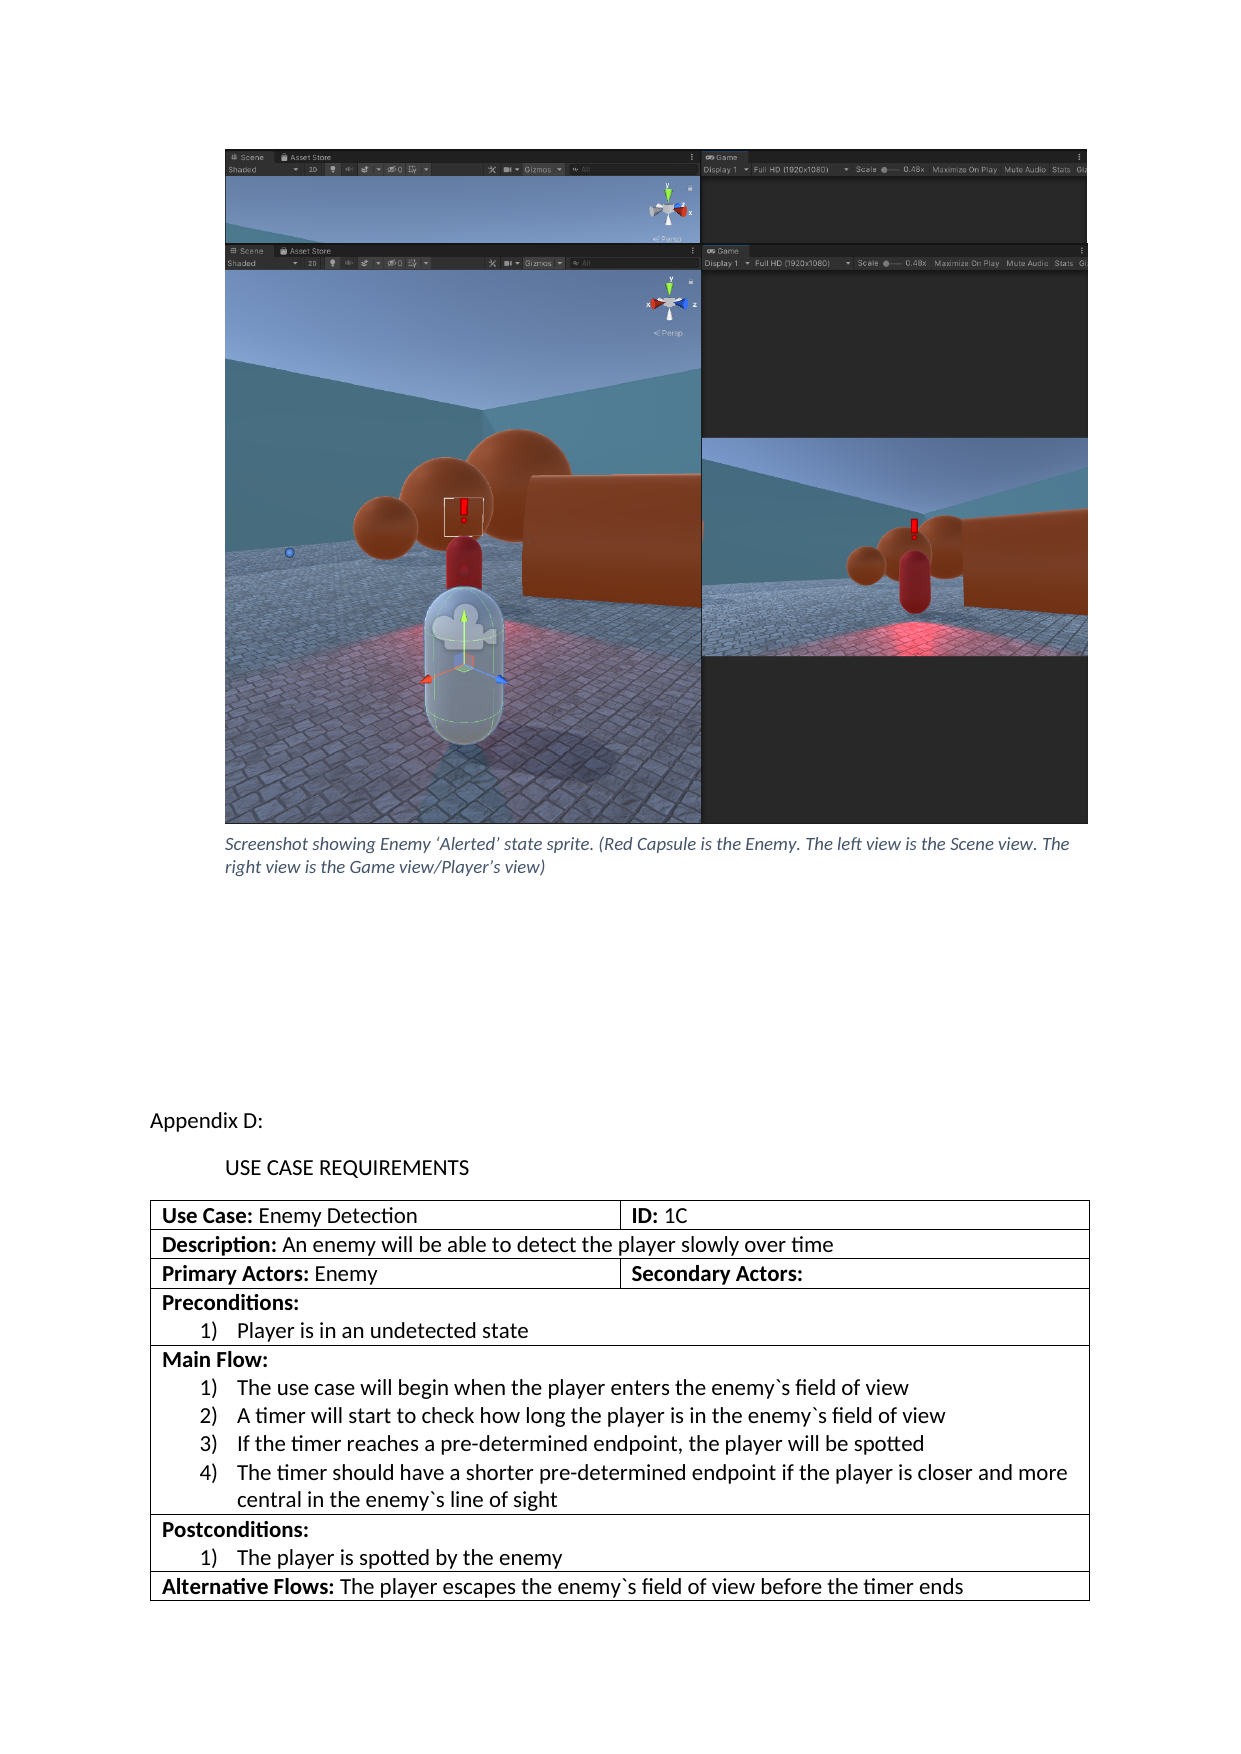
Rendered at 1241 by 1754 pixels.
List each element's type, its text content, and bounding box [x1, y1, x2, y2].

text Appendix D: [150, 1106, 1090, 1134]
table_cell Postconditions: The player is spotted by the enemy [151, 1515, 1089, 1571]
table_cell Preconditions: Player is in an undetected state [151, 1289, 1089, 1344]
table_header Use Case: Enemy Detection [151, 1201, 620, 1229]
table_cell Secondary Actors: [621, 1259, 1089, 1287]
picture [225, 149, 1088, 824]
table_cell Primary Actors: Enemy [151, 1259, 620, 1287]
table_cell Description: An enemy will be able to detect the player slowly over time [151, 1230, 1089, 1258]
table_header ID: 1C [621, 1201, 1089, 1229]
table_cell Main Flow: The use case will begin when the player enters the enemy`s field of view A timer will start to check how long the player is in the enemy`s field of view If the timer reaches a pre-determined endpoint, the player will be spotted The timer should have a shorter pre-determined endpoint if the player is closer and more central in the enemy`s line of sight [151, 1346, 1089, 1514]
text USE CASE REQUIREMENTS [150, 1153, 1090, 1181]
table_cell Alternative Flows: The player escapes the enemy`s field of view before the timer ends [151, 1572, 1089, 1600]
